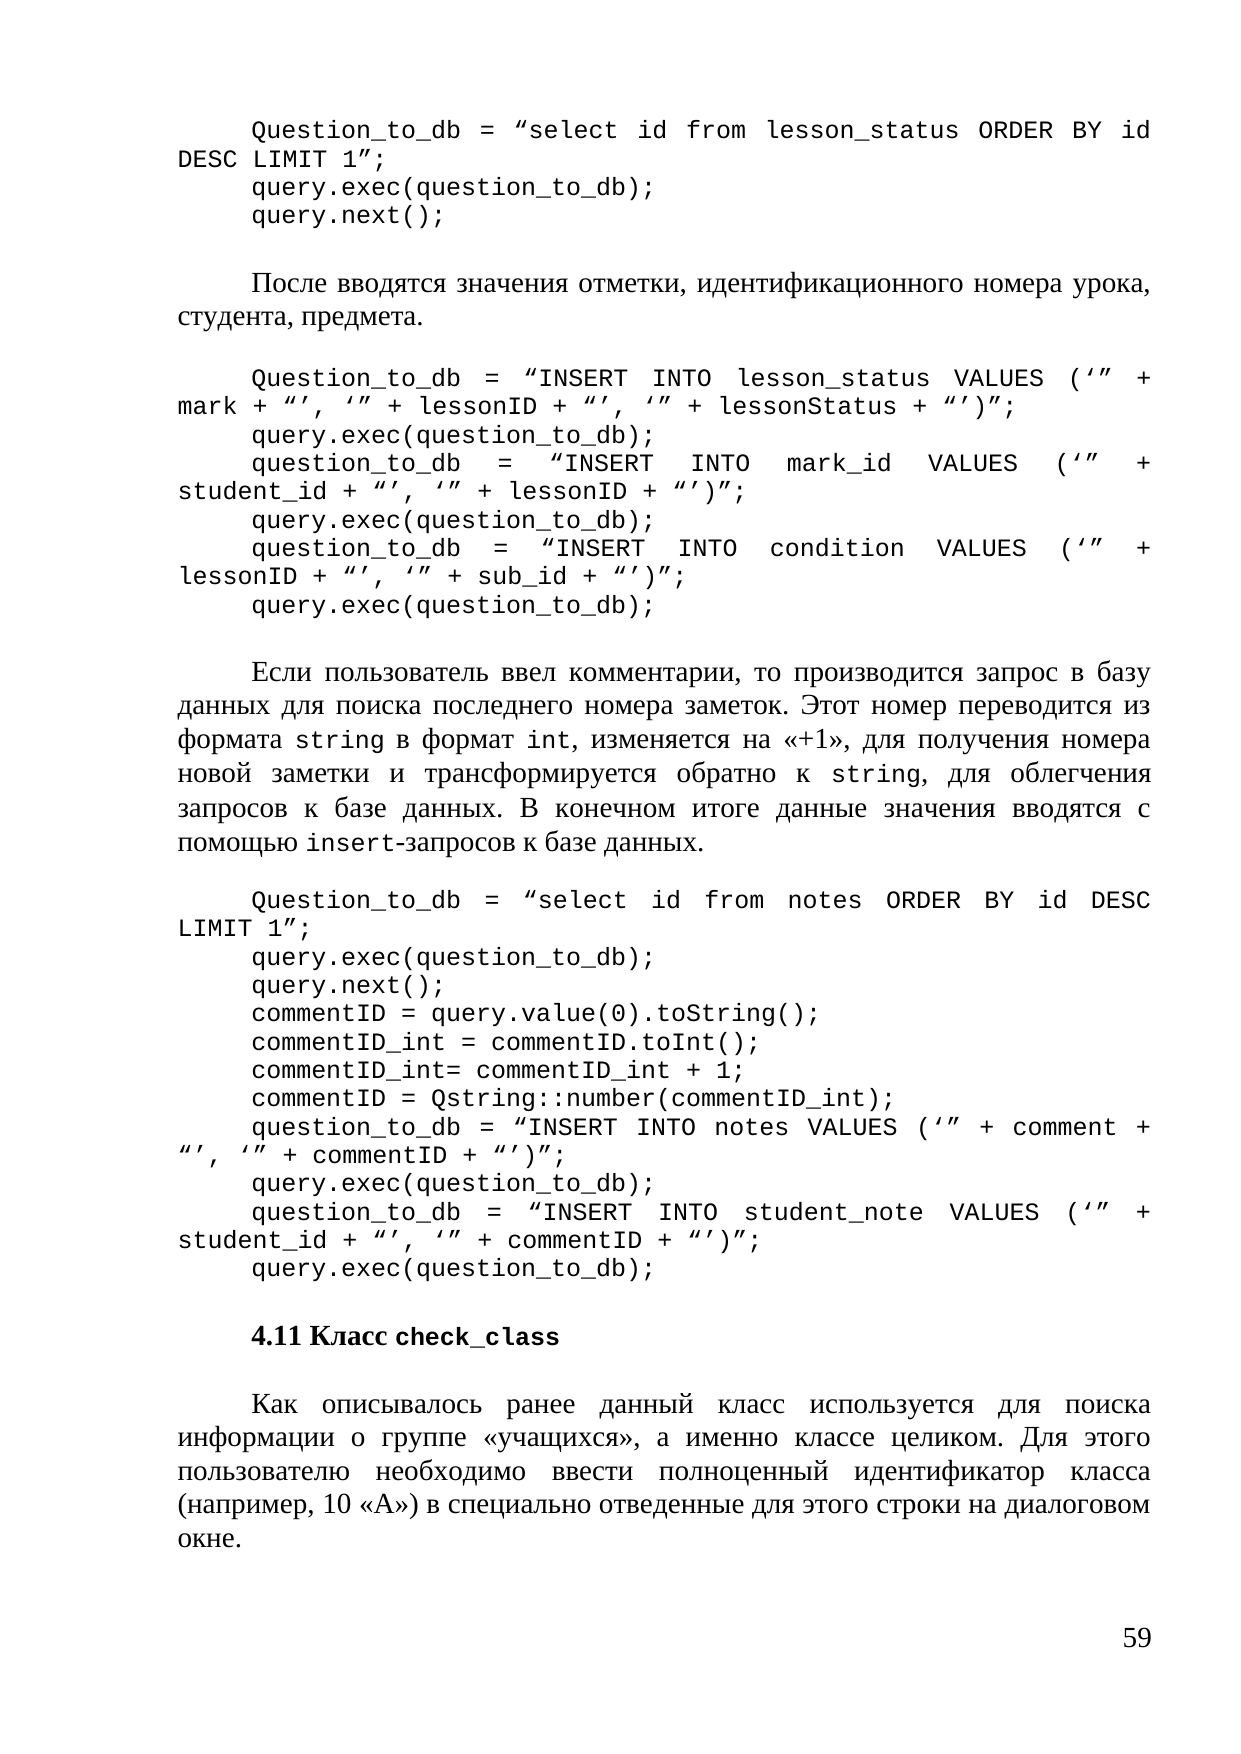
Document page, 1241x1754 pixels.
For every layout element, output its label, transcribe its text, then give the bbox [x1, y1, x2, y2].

text Question_to_db = “select id from notes ORDER BY id DESC LIMIT 1”; [177, 887, 1152, 944]
text query.exec(question_to_db); [177, 1256, 1152, 1284]
text Question_to_db = “INSERT INTO lesson_status VALUES (‘” + mark + “’, ‘” + lessonID + “’, ‘” + lessonStatus + “’)”; [177, 366, 1152, 422]
text commentID = Qstring::number(commentID_int); [177, 1086, 1152, 1114]
text commentID_int= commentID_int + 1; [177, 1057, 1152, 1086]
text query.next(); [177, 203, 1152, 231]
text query.exec(question_to_db); [177, 422, 1152, 451]
text question_to_db = “INSERT INTO notes VALUES (‘” + comment + “’, ‘” + commentID + “’)”; [177, 1114, 1152, 1171]
text query.exec(question_to_db); [177, 592, 1152, 621]
text question_to_db = “INSERT INTO condition VALUES (‘” + lessonID + “’, ‘” + sub_id + “’)”; [177, 536, 1152, 592]
text query.exec(question_to_db); [177, 1171, 1152, 1199]
text Если пользователь ввел комментарии, то производится запрос в базу данных для поиска последнего номера заметок. Этот номер переводится из формата string в формат int, изменяется на «+1», для получения номера новой заметки и трансформируется обратно к string, для облегчения запросов к базе данных. В конечном итоге данные значения вводятся с помощью insert-запросов к базе данных. [177, 654, 1152, 859]
text commentID = query.value(0).toString(); [177, 1001, 1152, 1029]
text query.next(); [177, 972, 1152, 1001]
subtitle 4.11 Класс check_class [251, 1318, 1152, 1352]
text Question_to_db = “select id from lesson_status ORDER BY id DESC LIMIT 1”; [177, 118, 1152, 175]
text query.exec(question_to_db); [177, 944, 1152, 972]
text commentID_int = commentID.toInt(); [177, 1029, 1152, 1057]
text question_to_db = “INSERT INTO mark_id VALUES (‘” + student_id + “’, ‘” + lessonID + “’)”; [177, 451, 1152, 507]
text question_to_db = “INSERT INTO student_note VALUES (‘” + student_id + “’, ‘” + commentID + “’)”; [177, 1199, 1152, 1256]
text query.exec(question_to_db); [177, 507, 1152, 536]
text Как описывалось ранее данный класс используется для поиска информации о группе «учащихся», а именно классе целиком. Для этого пользователю необходимо ввести полноценный идентификатор класса (например, 10 «А») в специально отведенные для этого строки на диалоговом окне. [177, 1386, 1152, 1554]
text После вводятся значения отметки, идентификационного номера урока, студента, предмета. [177, 265, 1152, 332]
text query.exec(question_to_db); [177, 175, 1152, 203]
